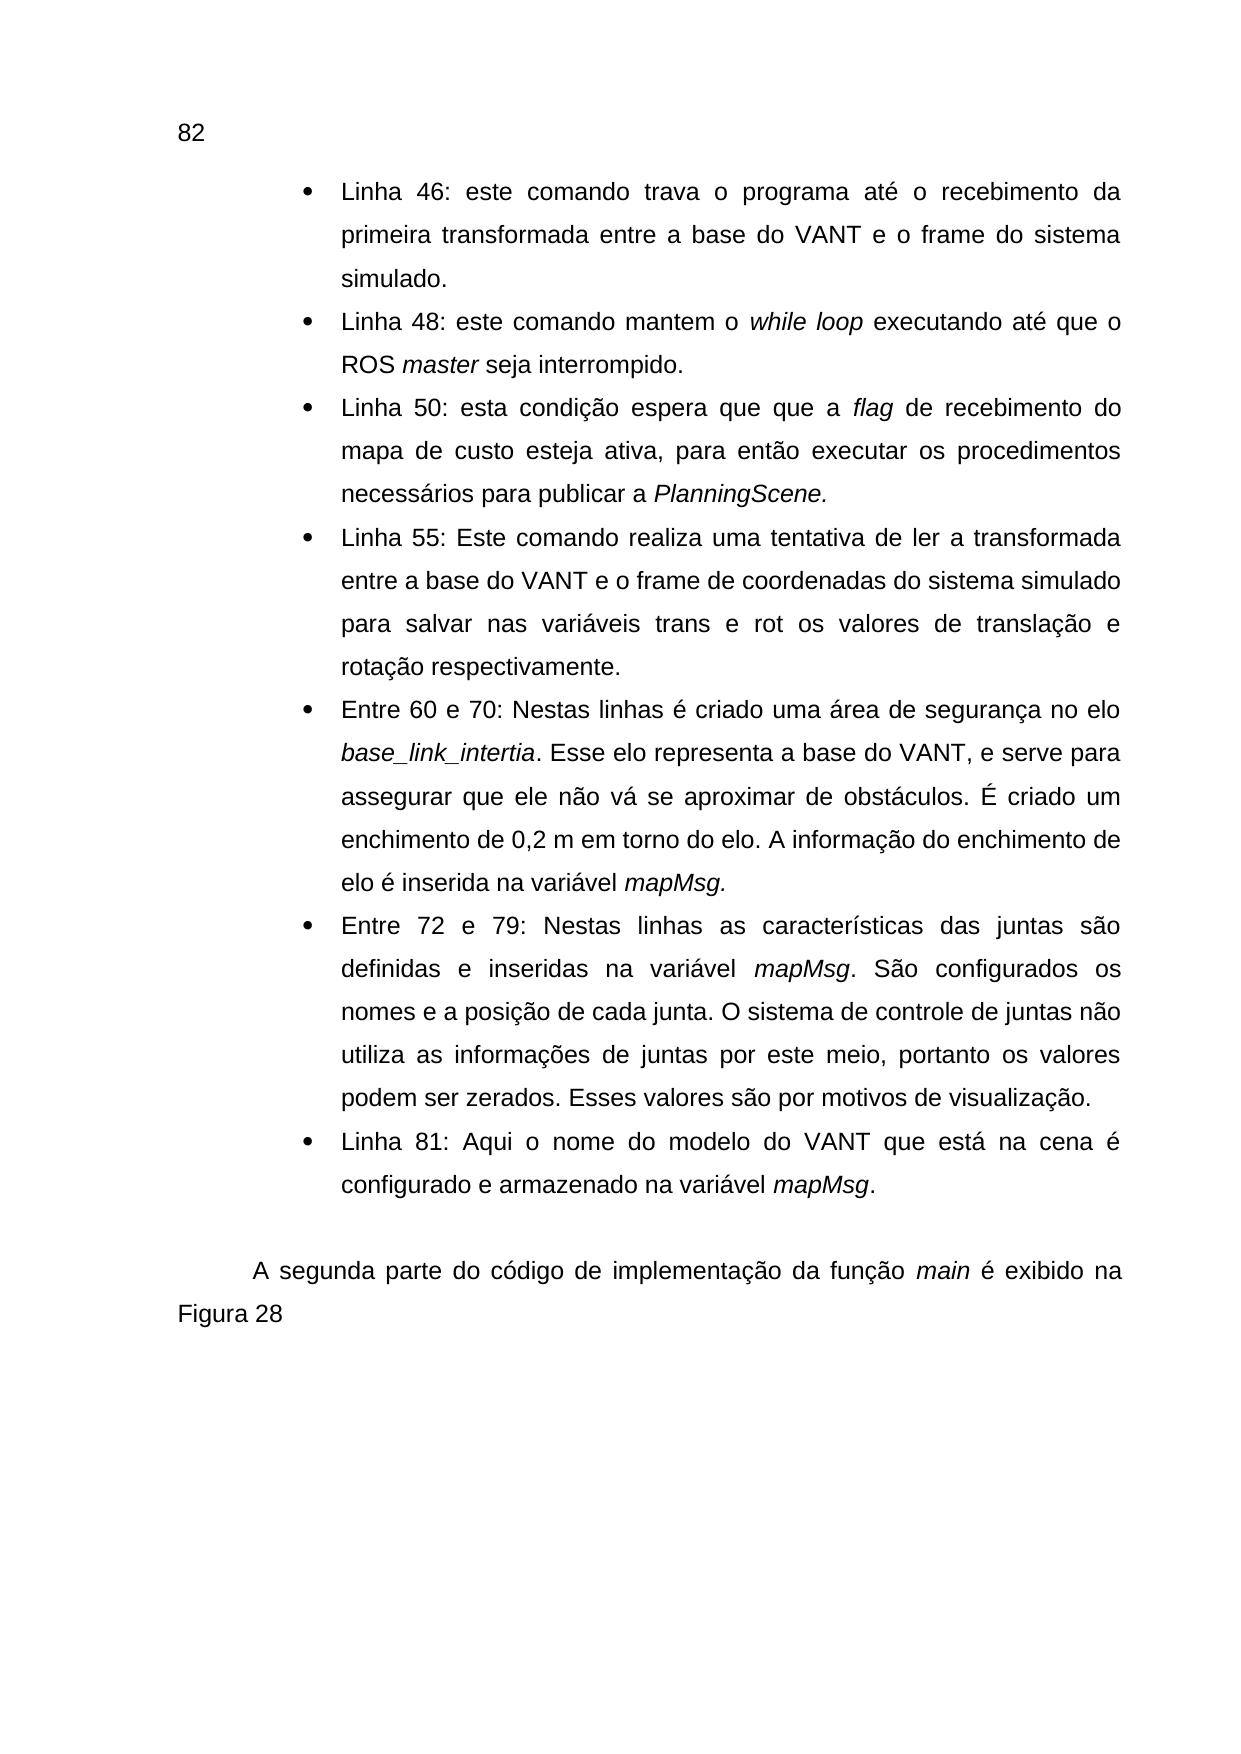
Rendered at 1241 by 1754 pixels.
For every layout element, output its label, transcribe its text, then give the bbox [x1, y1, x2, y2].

list Entre 60 e 70: Nestas linhas é criado uma área de segurança no elo base_link_intertia. Esse elo representa a base do VANT, e serve para assegurar que ele não vá se aproximar de obstáculos. É criado um enchimento de 0,2 m em torno do elo. A informação do enchimento de elo é inserida na variável mapMsg. [303, 695, 1122, 896]
list Entre 72 e 79: Nestas linhas as características das juntas são definidas e inseridas na variável mapMsg. São configurados os nomes e a posição de cada junta. O sistema de controle de juntas não utiliza as informações de juntas por este meio, portanto os valores podem ser zerados. Esses valores são por motivos de visualização. [303, 911, 1122, 1112]
list Linha 50: esta condição espera que que a flag de recebimento do mapa de custo esteja ativa, para então executar os procedimentos necessários para publicar a PlanningScene. [303, 393, 1122, 508]
list Linha 81: Aqui o nome do modelo do VANT que está na cena é configurado e armazenado na variável mapMsg. [303, 1127, 1122, 1198]
list Linha 46: este comando trava o programa até o recebimento da primeira transformada entre a base do VANT e o frame do sistema simulado. [303, 177, 1122, 292]
list Linha 55: Este comando realiza uma tentativa de ler a transformada entre a base do VANT e o frame de coordenadas do sistema simulado para salvar nas variáveis trans e rot os valores de translação e rotação respectivamente. [303, 522, 1122, 681]
list Linha 48: este comando mantem o while loop executando até que o ROS master seja interrompido. [303, 307, 1122, 379]
text A segunda parte do código de implementação da função main é exibido na Figura 28 [177, 1256, 1122, 1328]
